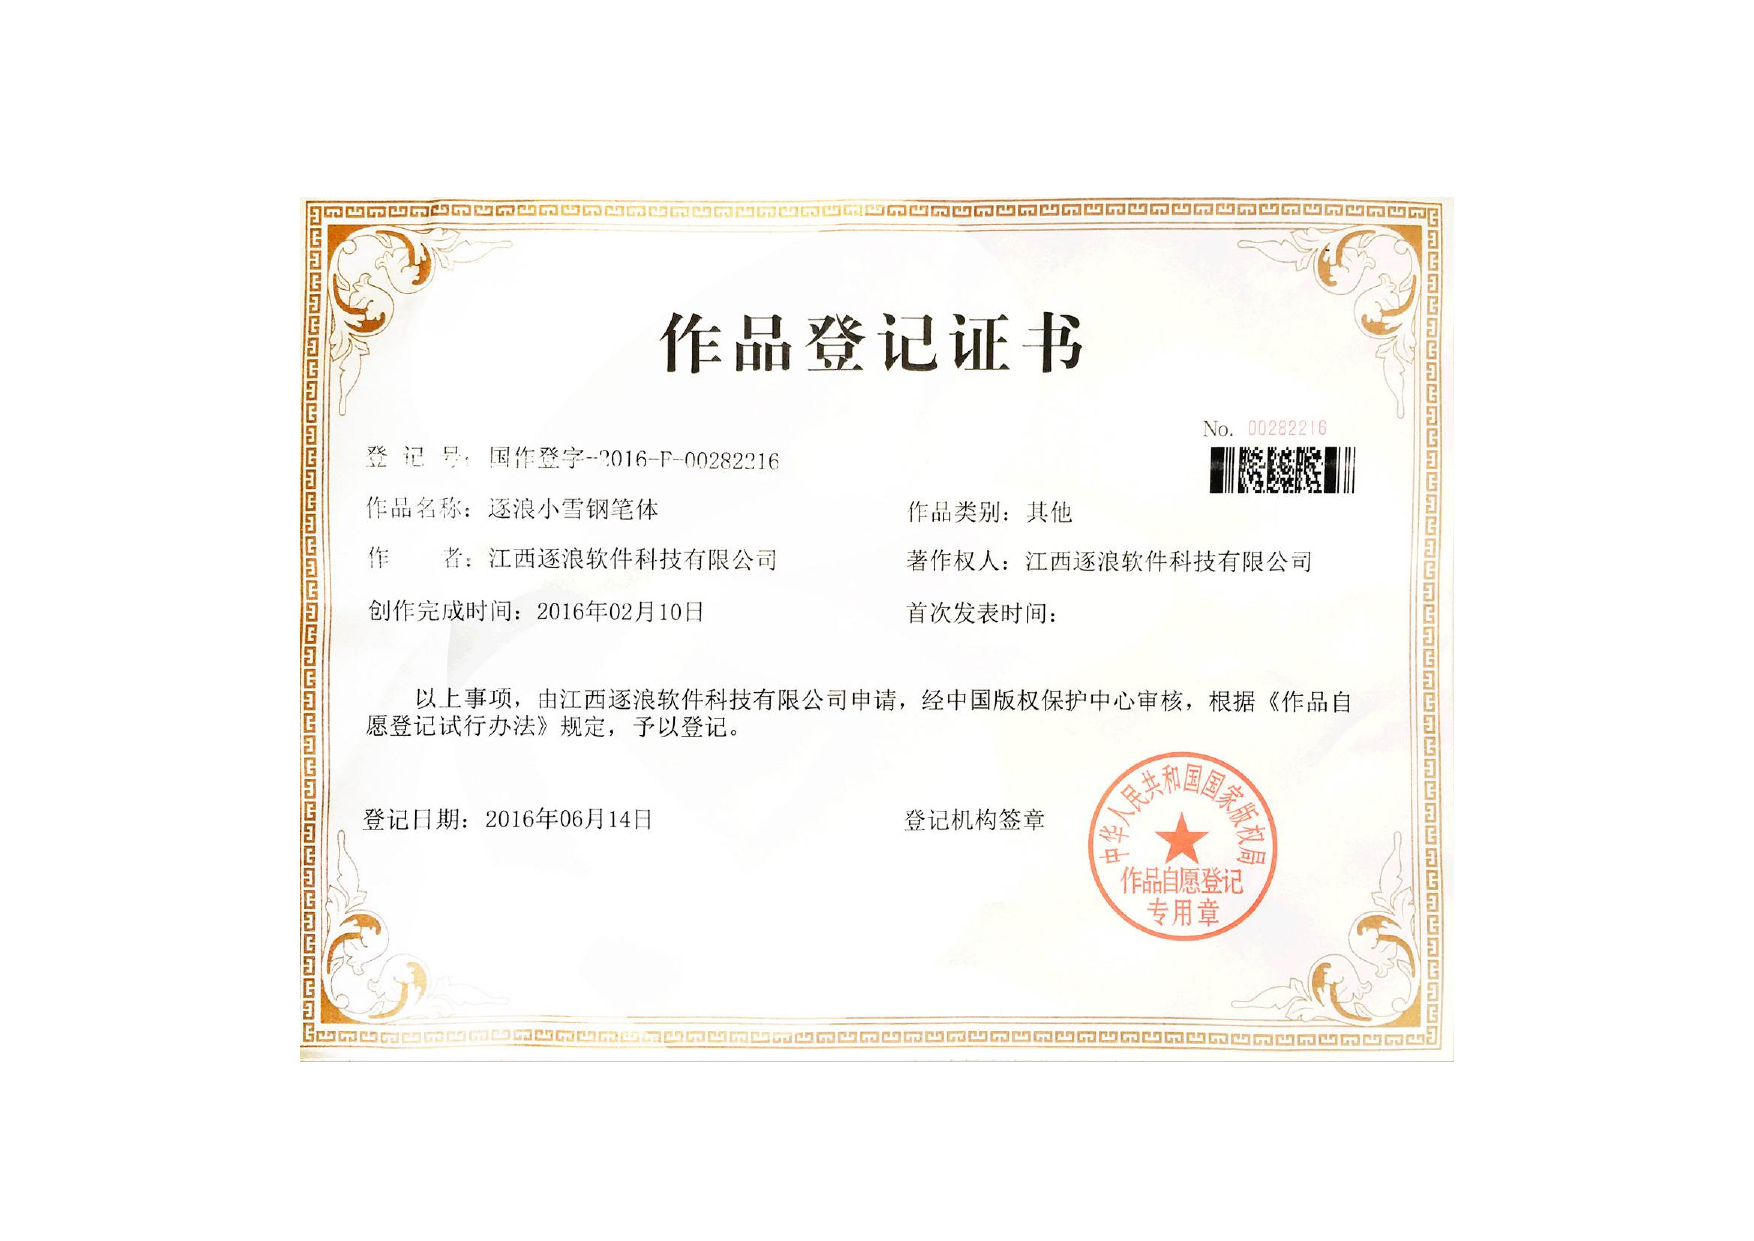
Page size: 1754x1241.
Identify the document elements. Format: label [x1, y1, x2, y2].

picture [300, 197, 1454, 1062]
